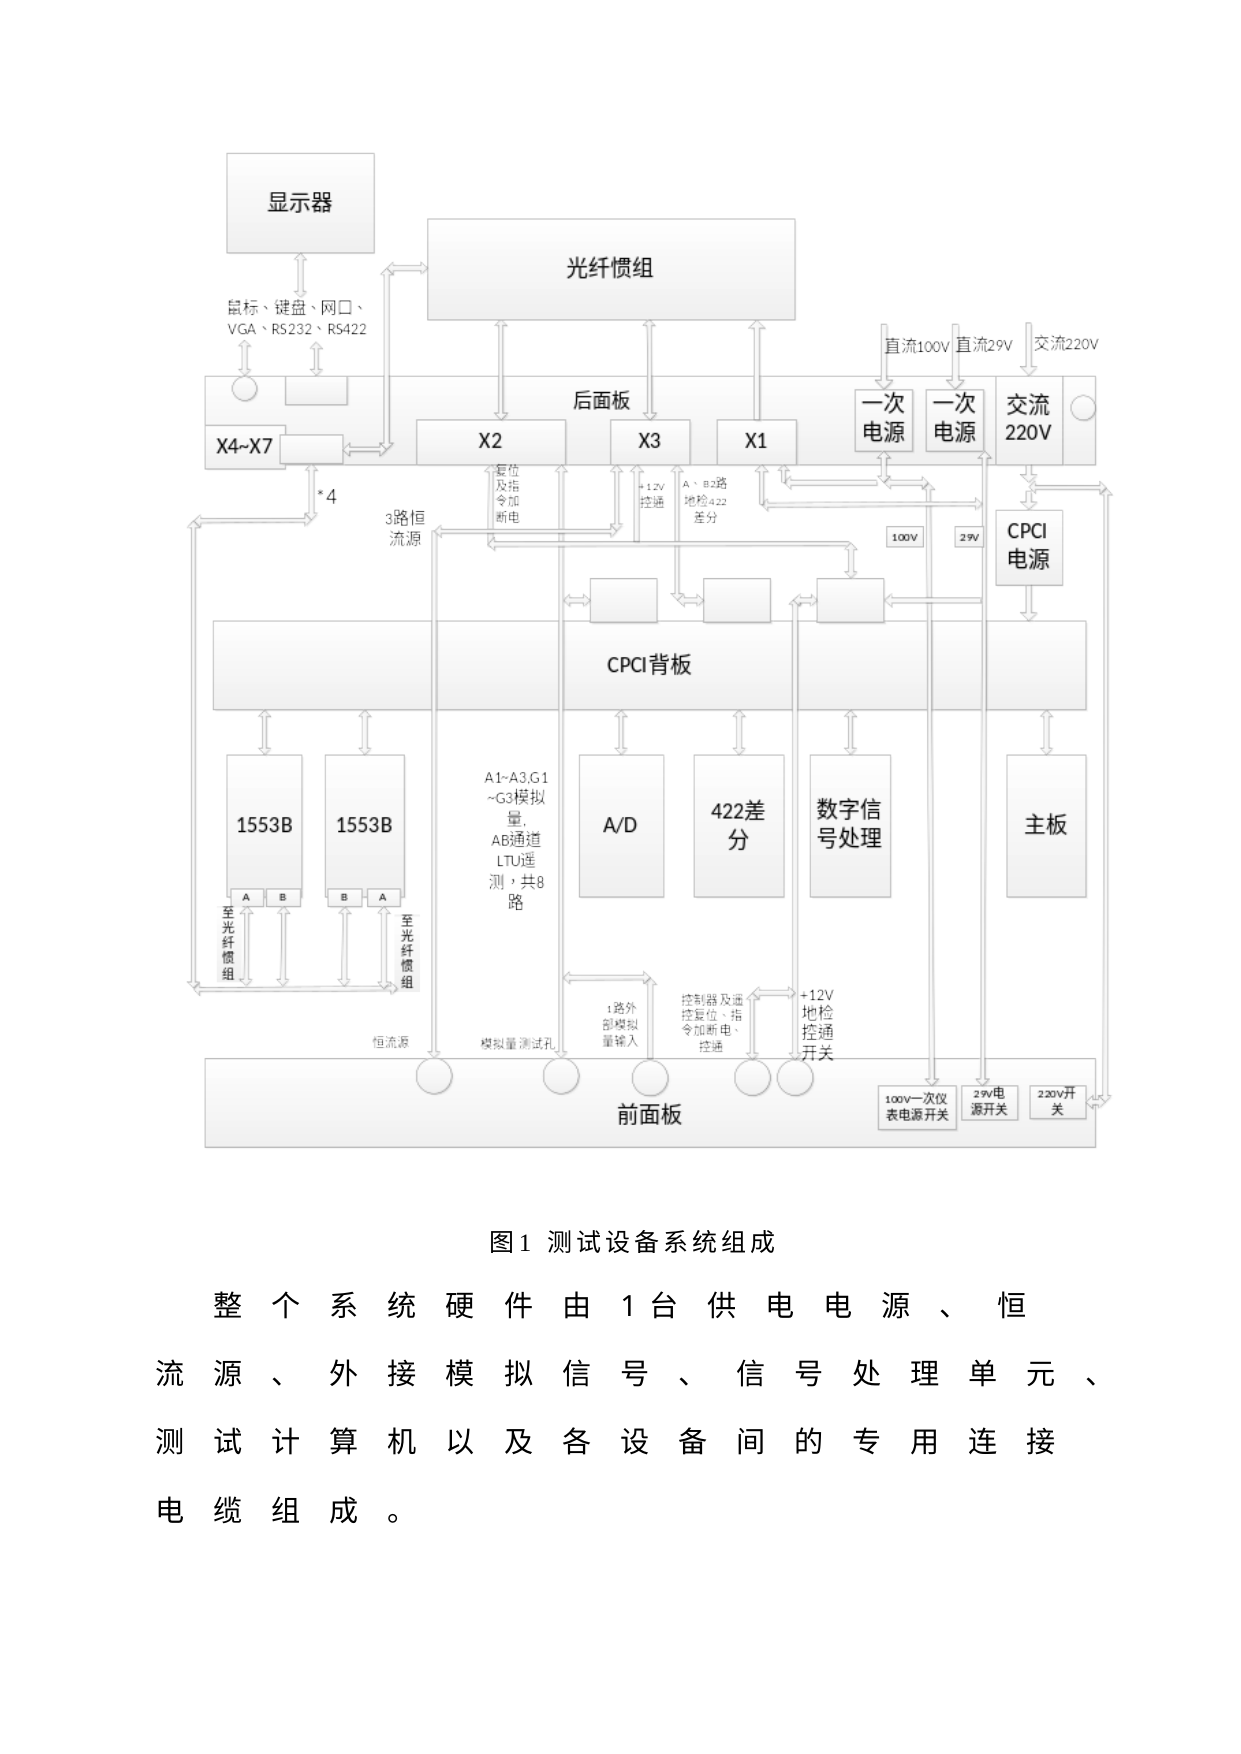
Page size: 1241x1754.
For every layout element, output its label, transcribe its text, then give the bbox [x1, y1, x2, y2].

text 整个系统硬件由1台供电电源、恒流源、外接模拟信号、信号处理单元、测试计算机以及各设备间的专用连接电缆组成。 [152, 1281, 1085, 1531]
text 图1测试设备系统组成 [170, 150, 1085, 1263]
